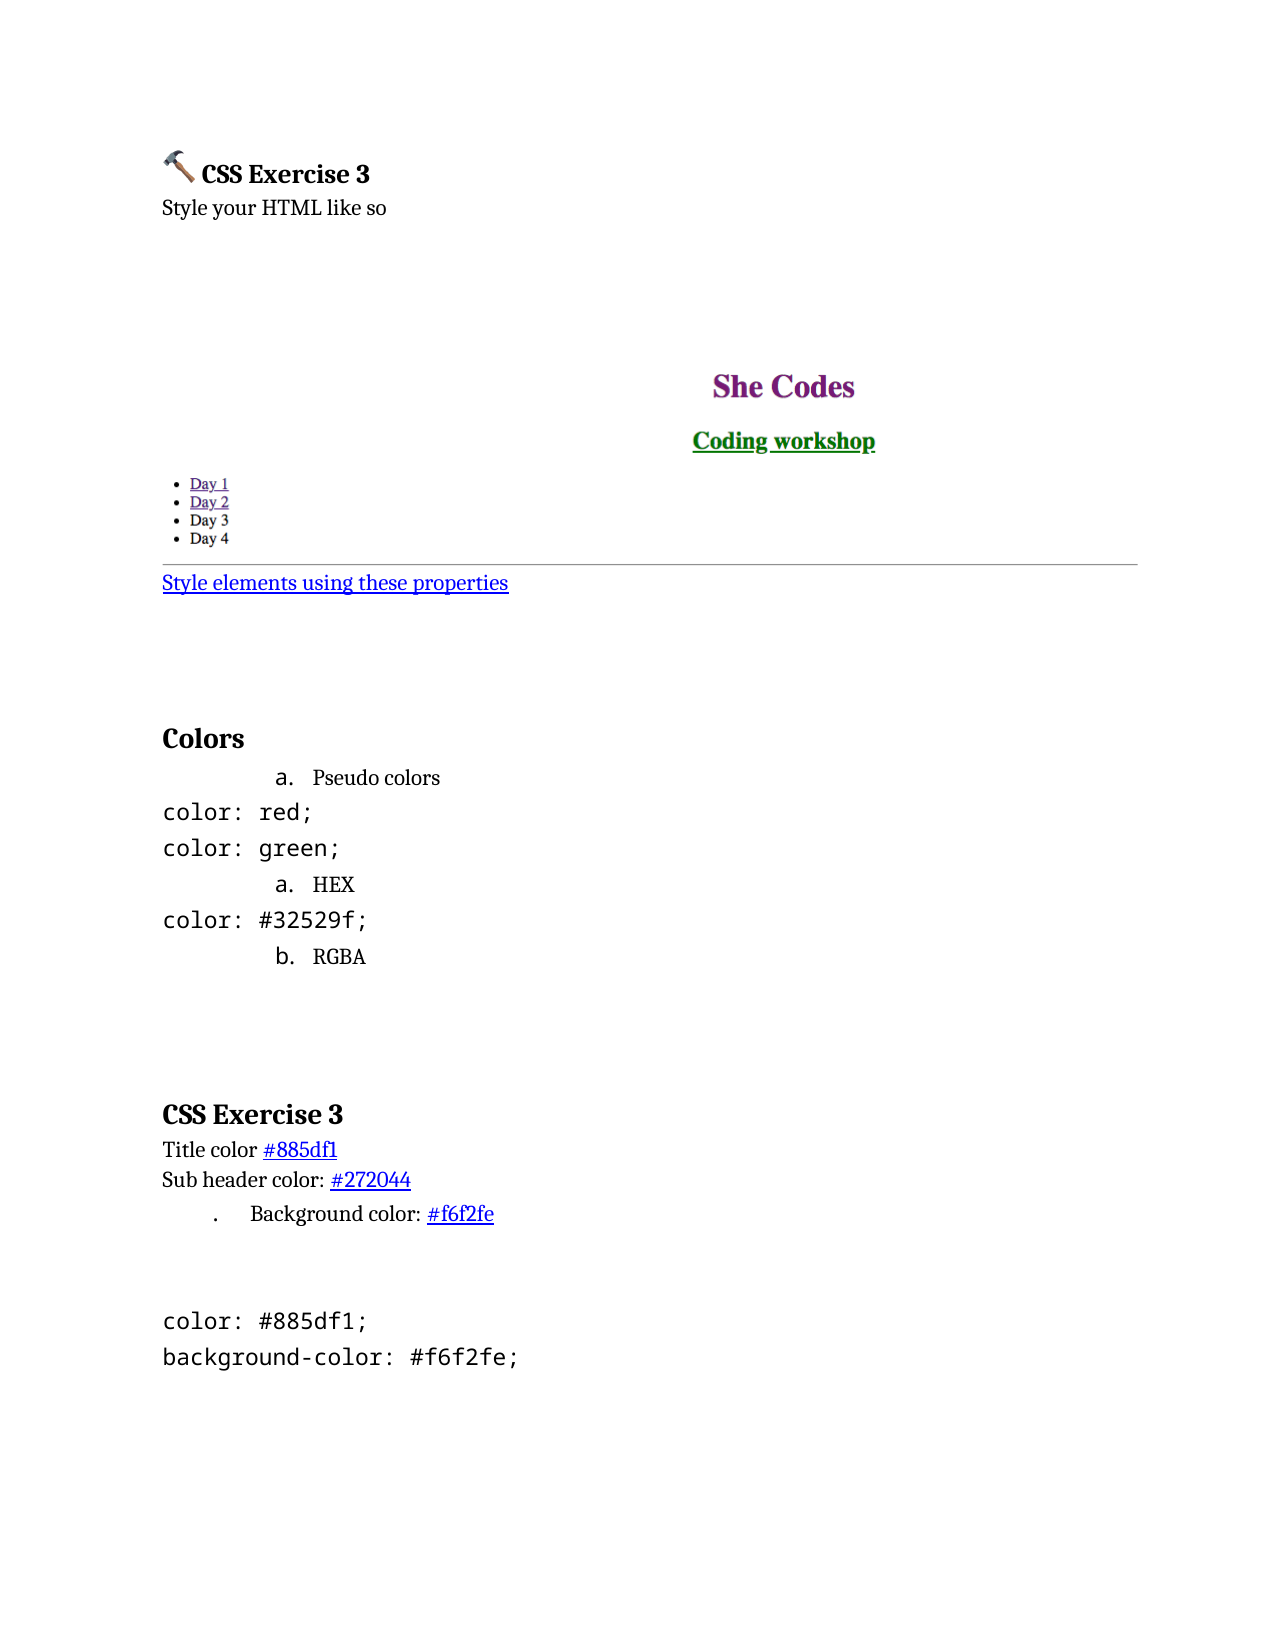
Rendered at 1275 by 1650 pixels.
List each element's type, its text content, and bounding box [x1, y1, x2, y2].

text Style elements using these properties [162, 570, 1125, 596]
text color: #32529f; [162, 904, 1125, 935]
list Background color: #f6f2fe [212, 1197, 1125, 1228]
text Sub header color: #272044 [162, 1167, 1125, 1193]
picture [162, 150, 196, 184]
list HEX [275, 868, 1125, 899]
subtitle CSS Exercise 3 [162, 1098, 1125, 1131]
list Pseudo colors [275, 760, 1125, 792]
text Style your HTML like so [162, 195, 1125, 221]
subtitle Colors [162, 722, 1125, 755]
picture [162, 368, 1138, 566]
text color: red; [162, 796, 1125, 828]
text background-color: #f6f2fe; [162, 1341, 1125, 1372]
list RGBA [275, 940, 1125, 971]
text color: #885df1; [162, 1305, 1125, 1336]
subtitle CSS Exercise 3 [162, 150, 1125, 190]
text Title color #885df1 [162, 1136, 1125, 1163]
text color: green; [162, 832, 1125, 863]
